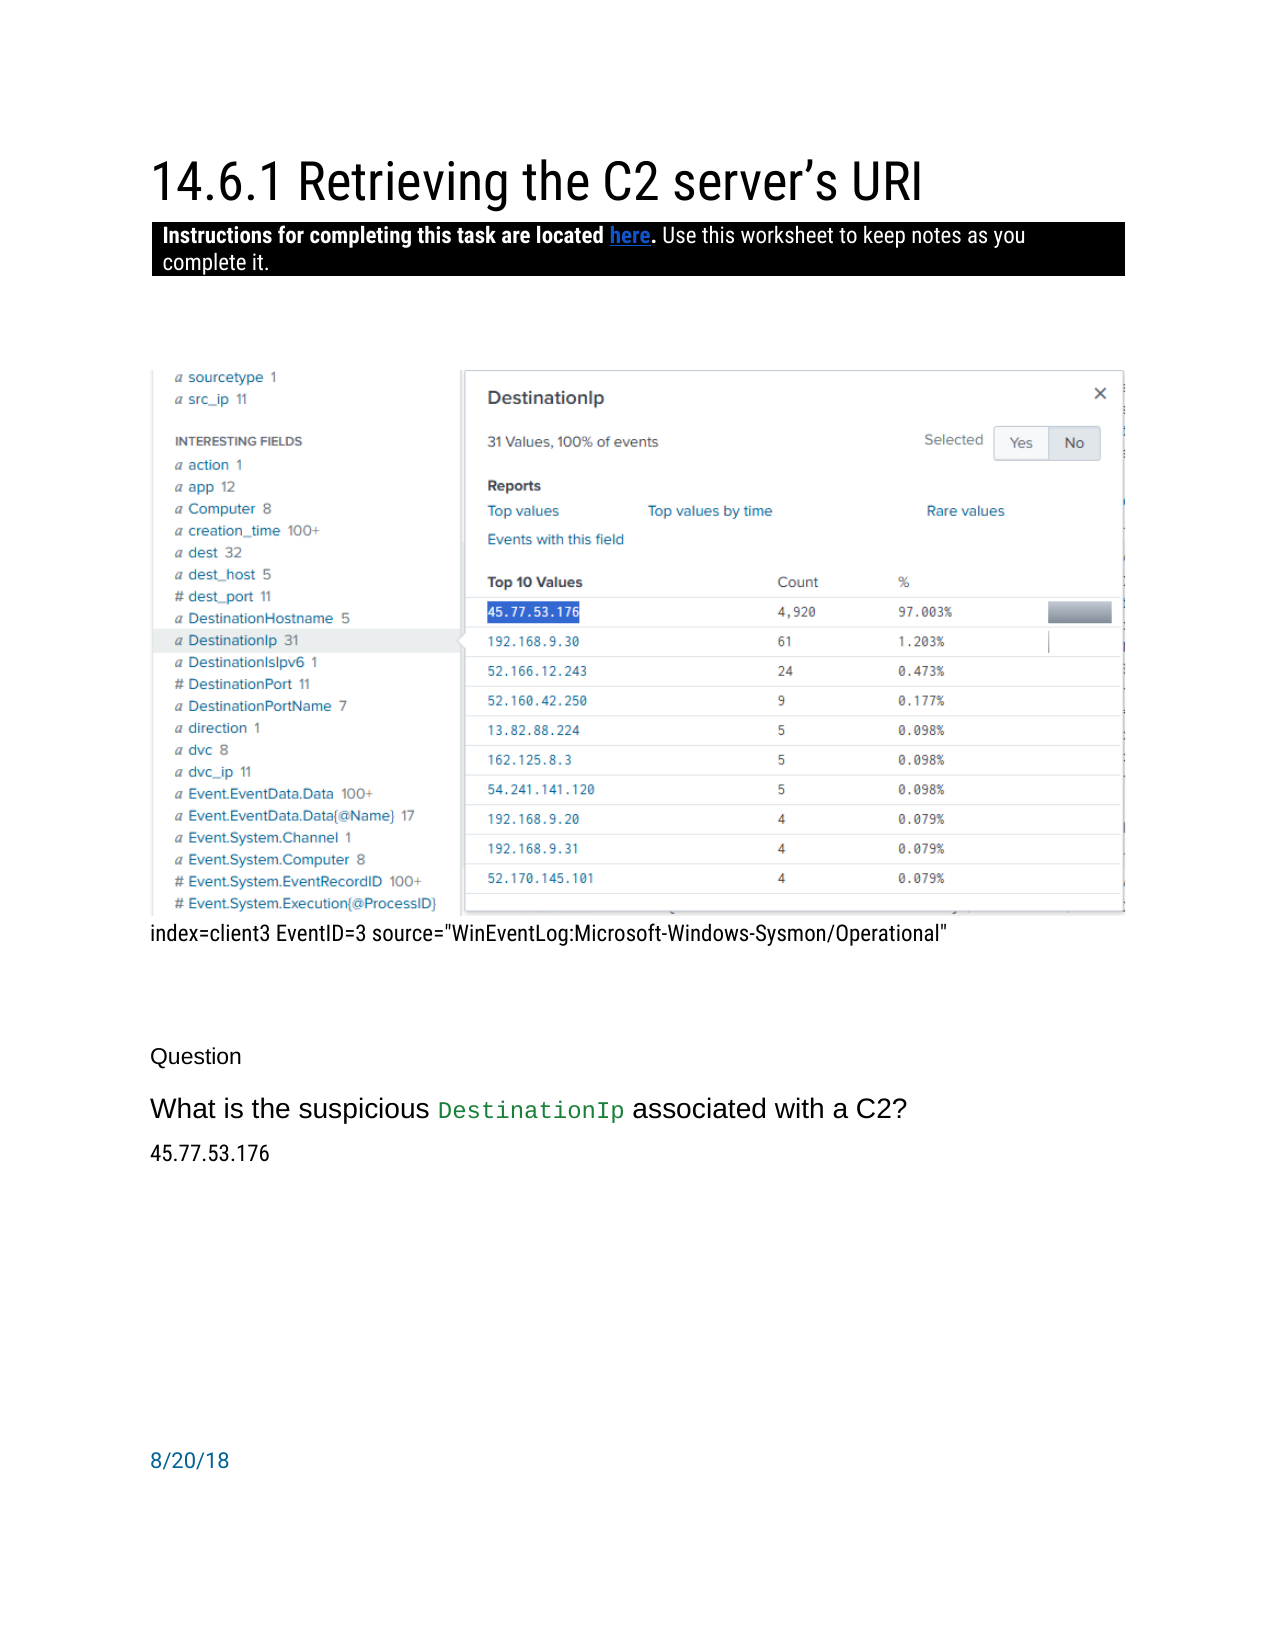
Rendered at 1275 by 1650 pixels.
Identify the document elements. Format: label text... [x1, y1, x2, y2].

table_header Instructions for completing this task are located here. Use this worksheet to keep notes as you complete it. [152, 222, 1125, 276]
text Question [150, 1043, 1125, 1070]
text 8/20/18 [150, 1448, 1125, 1474]
title 14.6.1 Retrieving the C2 server’s URI [150, 150, 1125, 213]
text 45.77.53.176 [150, 1140, 1125, 1167]
picture [150, 370, 1125, 916]
text What is the suspicious DestinationIp associated with a C2? [150, 1092, 1125, 1125]
text index=client3 EventID=3 source="WinEventLog:Microsoft-Windows-Sysmon/Operational" [150, 920, 1125, 947]
